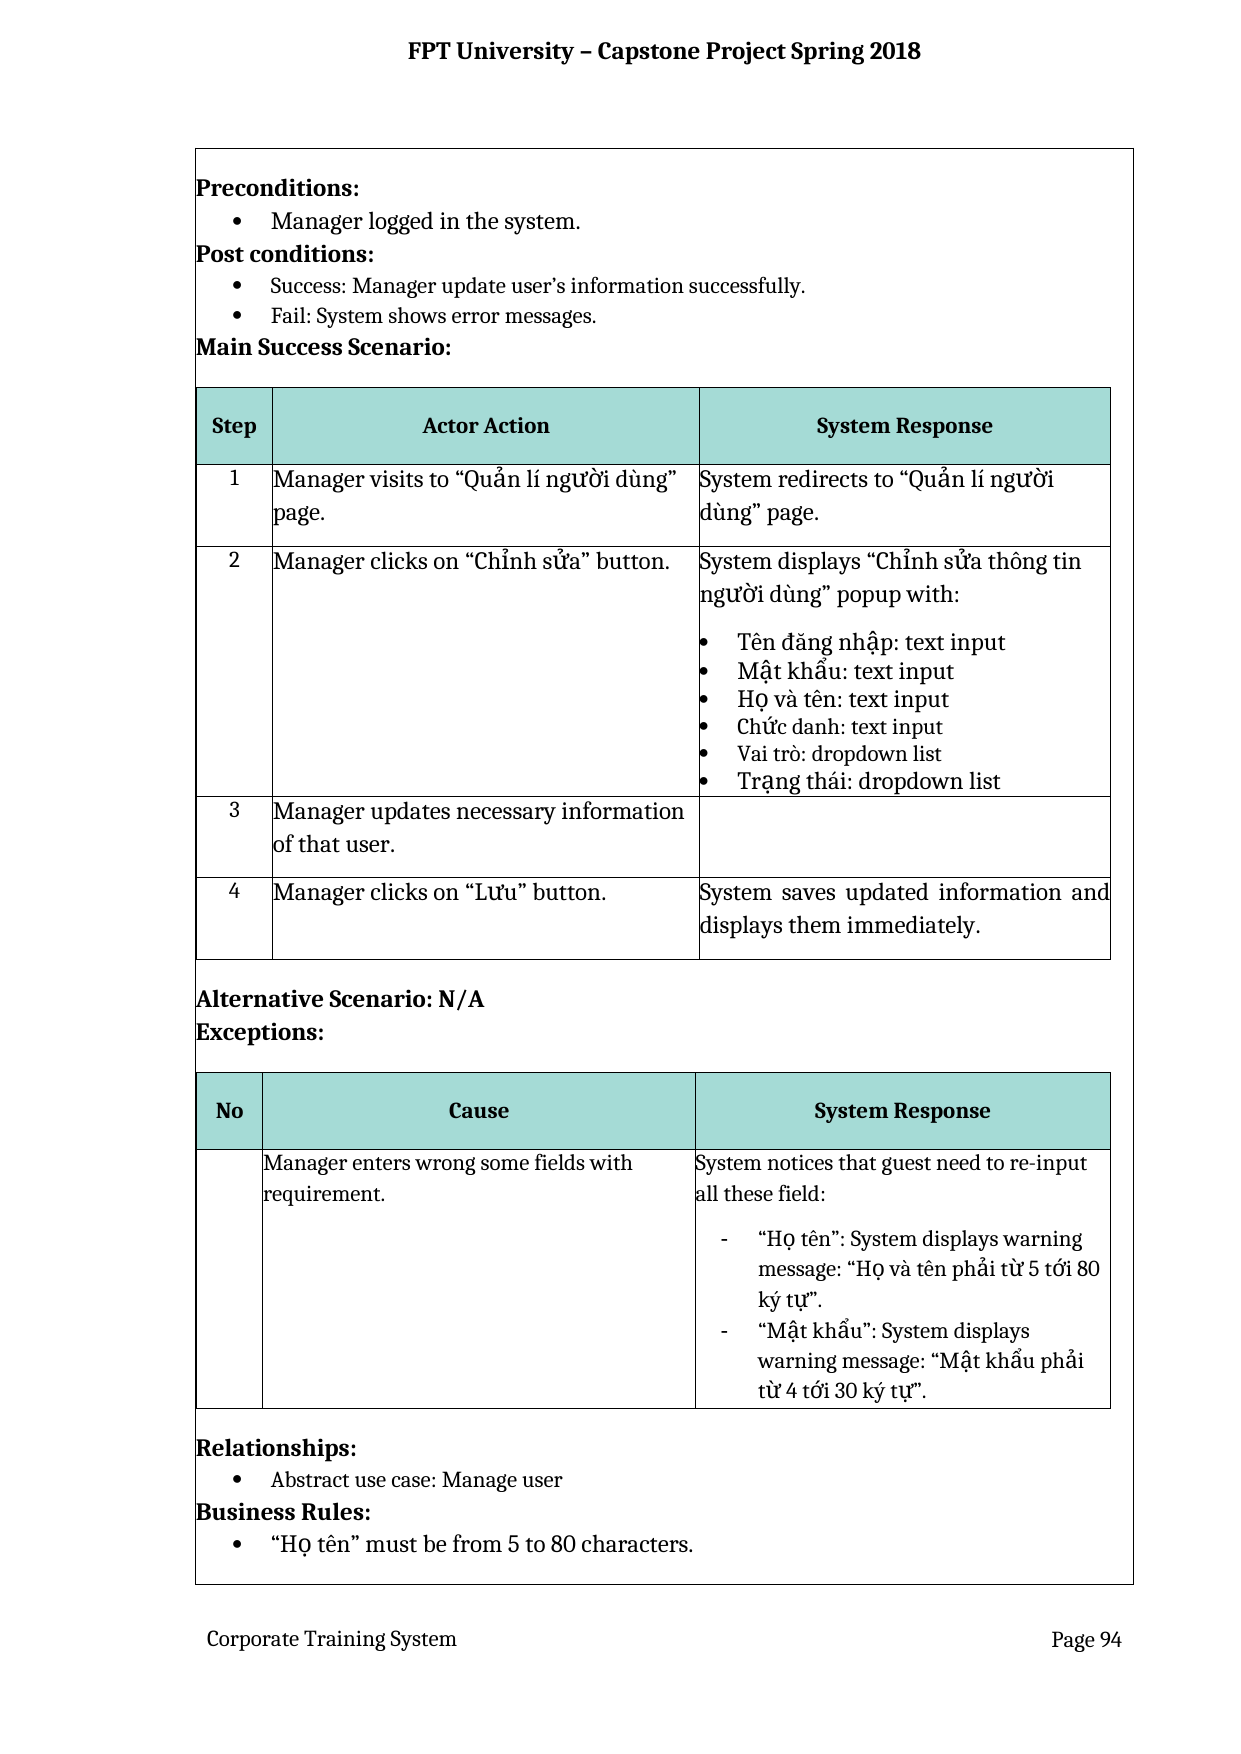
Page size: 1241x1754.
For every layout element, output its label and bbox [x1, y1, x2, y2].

table_cell [196, 149, 1133, 1584]
